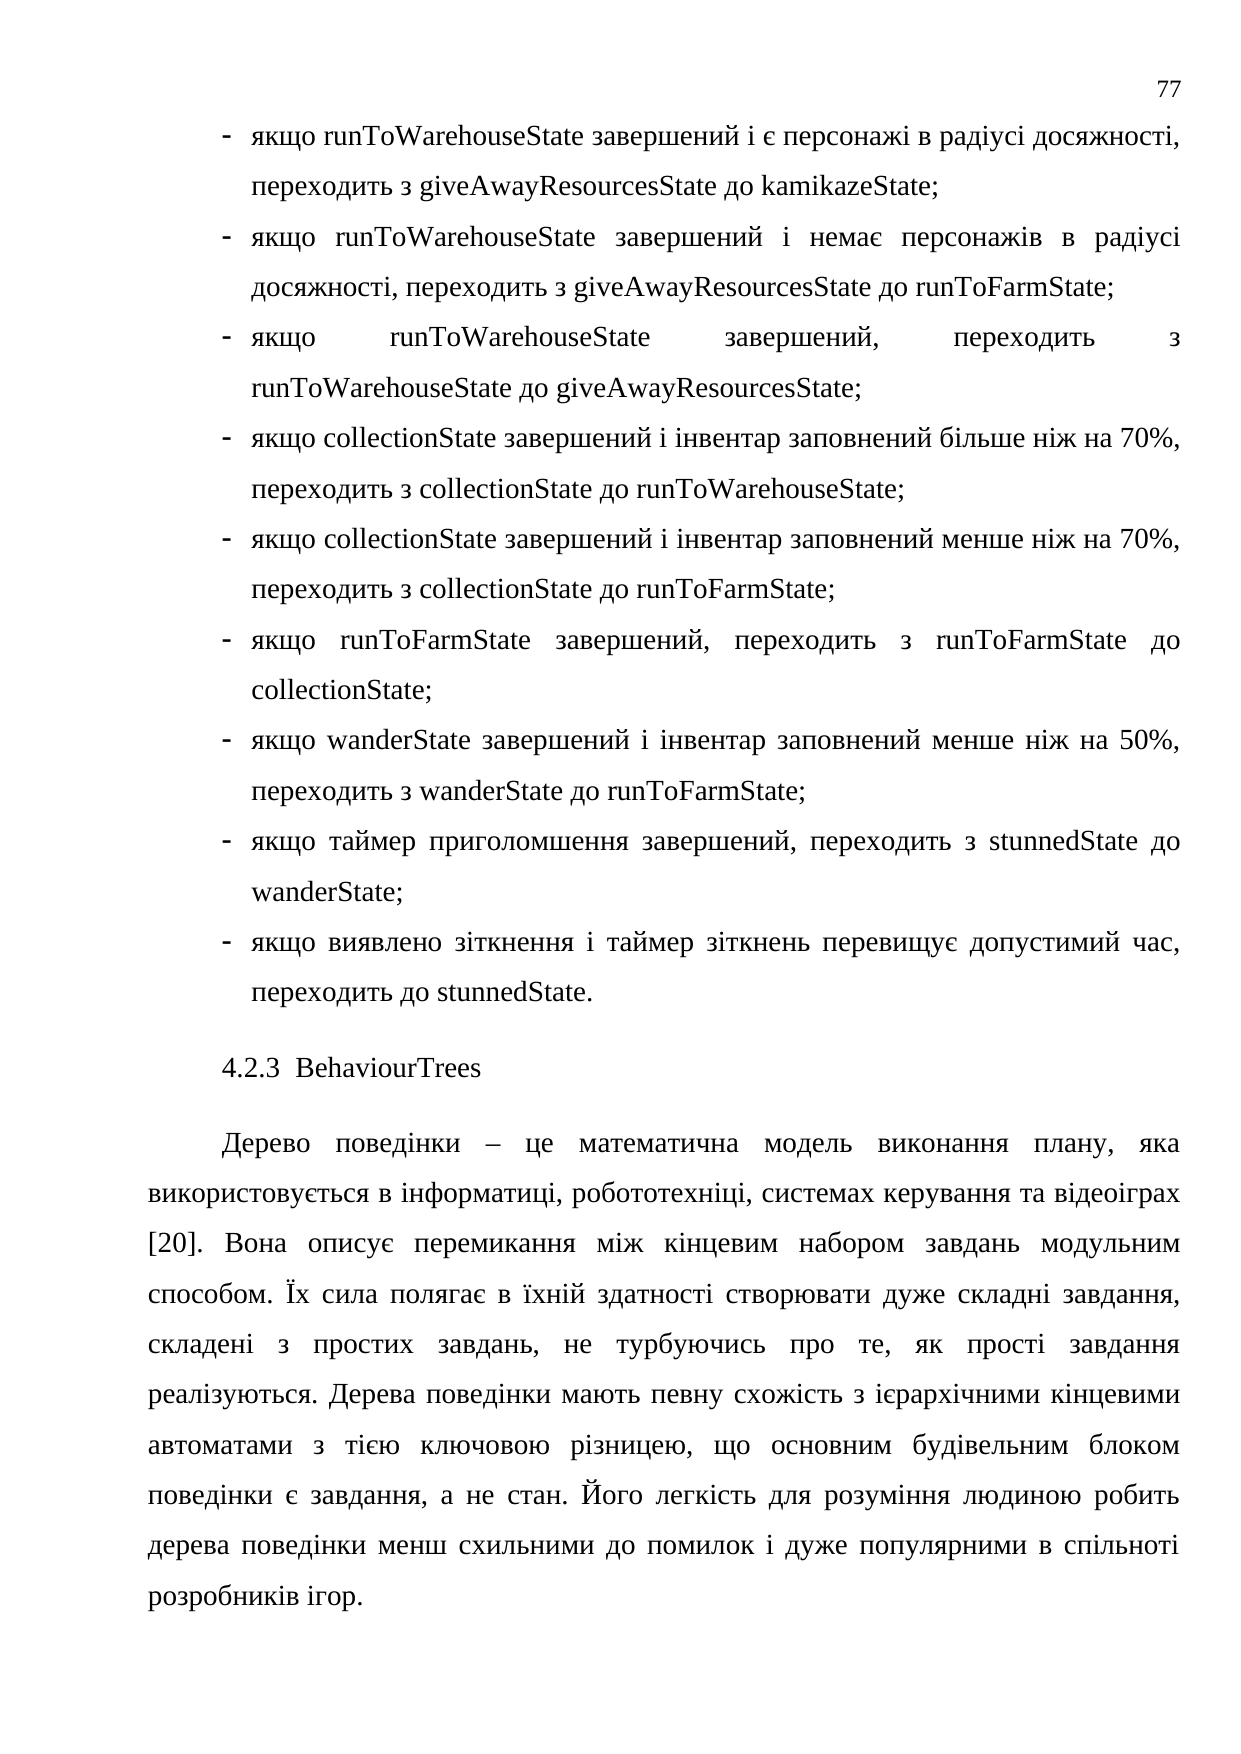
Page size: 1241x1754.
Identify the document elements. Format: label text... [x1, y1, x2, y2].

text якщо runToWarehouseState завершений і немає персонажів в радіусі досяжності, переходить з giveAwayResourcesState до runToFarmState; [222, 219, 1181, 303]
text якщо runToWarehouseState завершений, переходить з runToWarehouseState до giveAwayResourcesState; [222, 319, 1181, 403]
text якщо runToFarmState завершений, переходить з runToFarmState до collectionState; [222, 622, 1181, 706]
text якщо wanderState завершений і інвентар заповнений менше ніж на 50%, переходить з wanderState до runToFarmState; [222, 722, 1181, 806]
text якщо collectionState завершений і інвентар заповнений менше ніж на 70%, переходить з collectionState до runToFarmState; [222, 521, 1181, 605]
text Дерево поведінки – це математична модель виконання плану, яка використовується в інформатиці, робототехніці, системах керування та відеоіграх [20]. Вона описує перемикання між кінцевим набором завдань модульним способом. Їх сила полягає в їхній здатності створювати дуже складні завдання, складені з простих завдань, не турбуючись про те, як прості завдання реалізуються. Дерева поведінки мають певну схожість з ієрархічними кінцевими автоматами з тією ключовою різницею, що основним будівельним блоком поведінки є завдання, а не стан. Його легкість для розуміння людиною робить дерева поведінки менш схильними до помилок і дуже популярними в спільноті розробників ігор. [148, 1125, 1181, 1611]
text якщо collectionState завершений і інвентар заповнений більше ніж на 70%, переходить з collectionState до runToWarehouseState; [222, 420, 1181, 504]
text якщо виявлено зіткнення і таймер зіткнень перевищує допустимий час, переходить до stunnedState. [222, 924, 1181, 1008]
text якщо runToWarehouseState завершений і є персонажі в радіусі досяжності, переходить з giveAwayResourcesState до kamikazeState; [222, 118, 1181, 202]
text якщо таймер приголомшення завершений, переходить з stunnedState до wanderState; [222, 823, 1181, 907]
subtitle BehaviourTrees [222, 1050, 1181, 1083]
